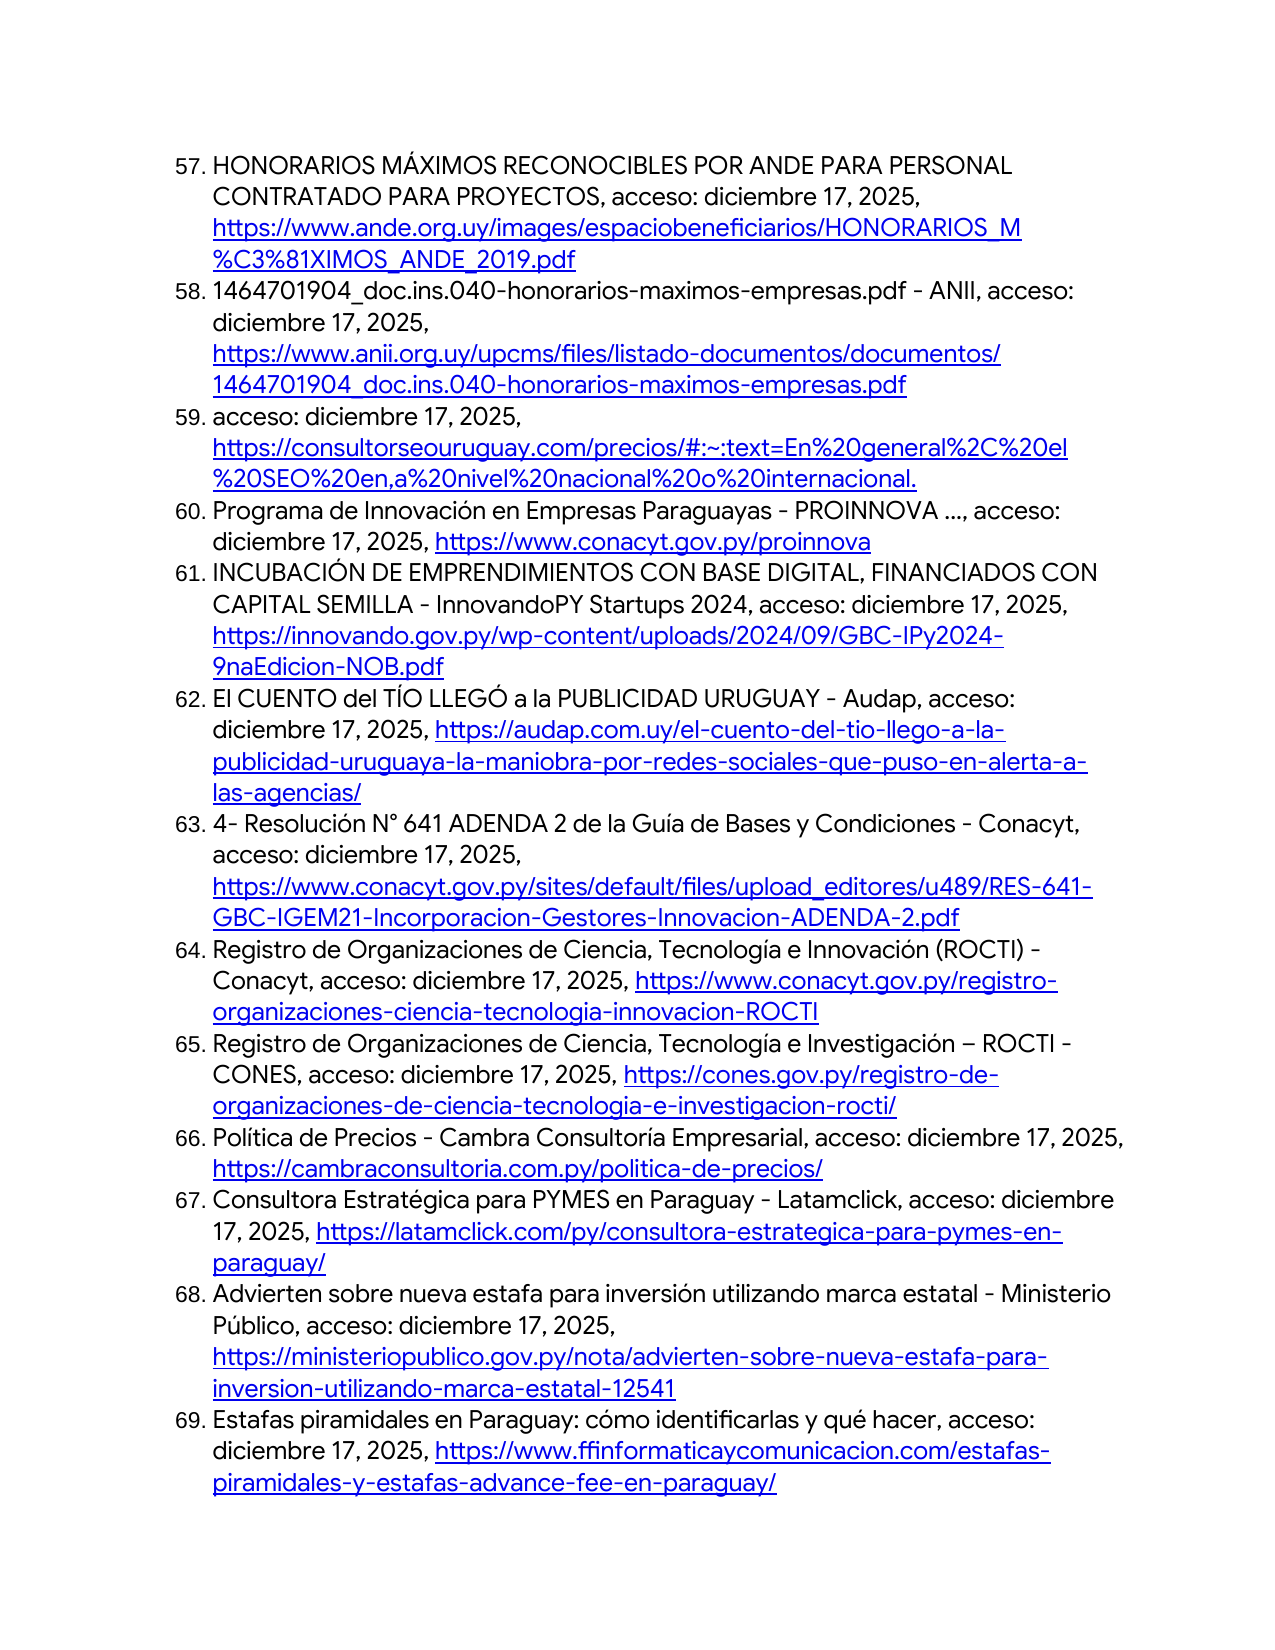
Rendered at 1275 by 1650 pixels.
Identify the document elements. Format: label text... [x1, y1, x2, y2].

list Registro de Organizaciones de Ciencia, Tecnología e Innovación (ROCTI) - Conacyt, acceso: diciembre 17, 2025, https://www.conacyt.gov.py/registro-organizaciones-ciencia-tecnologia-innovacion-ROCTI [175, 934, 1125, 1028]
list acceso: diciembre 17, 2025, https://consultorseouruguay.com/precios/#:~:text=En%20general%2C%20el%20SEO%20en,a%20nivel%20nacional%20o%20internacional. [175, 401, 1125, 495]
list Consultora Estratégica para PYMES en Paraguay - Latamclick, acceso: diciembre 17, 2025, https://latamclick.com/py/consultora-estrategica-para-pymes-en-paraguay/ [175, 1185, 1125, 1279]
list HONORARIOS MÁXIMOS RECONOCIBLES POR ANDE PARA PERSONAL CONTRATADO PARA PROYECTOS, acceso: diciembre 17, 2025, https://www.ande.org.uy/images/espaciobeneficiarios/HONORARIOS_M%C3%81XIMOS_ANDE_2019.pdf [175, 150, 1125, 275]
list Registro de Organizaciones de Ciencia, Tecnología e Investigación – ROCTI - CONES, acceso: diciembre 17, 2025, https://cones.gov.py/registro-de-organizaciones-de-ciencia-tecnologia-e-investigacion-rocti/ [175, 1028, 1125, 1122]
list El CUENTO del TÍO LLEGÓ a la PUBLICIDAD URUGUAY - Audap, acceso: diciembre 17, 2025, https://audap.com.uy/el-cuento-del-tio-llego-a-la-publicidad-uruguaya-la-maniobra-por-redes-sociales-que-puso-en-alerta-a-las-agencias/ [175, 683, 1125, 808]
list 4- Resolución N° 641 ADENDA 2 de la Guía de Bases y Condiciones - Conacyt, acceso: diciembre 17, 2025, https://www.conacyt.gov.py/sites/default/files/upload_editores/u489/RES-641-GBC-IGEM21-Incorporacion-Gestores-Innovacion-ADENDA-2.pdf [175, 808, 1125, 934]
list Programa de Innovación en Empresas Paraguayas - PROINNOVA ..., acceso: diciembre 17, 2025, https://www.conacyt.gov.py/proinnova [175, 495, 1125, 558]
list 1464701904_doc.ins.040-honorarios-maximos-empresas.pdf - ANII, acceso: diciembre 17, 2025, https://www.anii.org.uy/upcms/files/listado-documentos/documentos/1464701904_doc.ins.040-honorarios-maximos-empresas.pdf [175, 275, 1125, 401]
list Política de Precios - Cambra Consultoría Empresarial, acceso: diciembre 17, 2025, https://cambraconsultoria.com.py/politica-de-precios/ [175, 1122, 1125, 1185]
list INCUBACIÓN DE EMPRENDIMIENTOS CON BASE DIGITAL, FINANCIADOS CON CAPITAL SEMILLA - InnovandoPY Startups 2024, acceso: diciembre 17, 2025, https://innovando.gov.py/wp-content/uploads/2024/09/GBC-IPy2024-9naEdicion-NOB.pdf [175, 558, 1125, 683]
list Advierten sobre nueva estafa para inversión utilizando marca estatal - Ministerio Público, acceso: diciembre 17, 2025, https://ministeriopublico.gov.py/nota/advierten-sobre-nueva-estafa-para-inversion-utilizando-marca-estatal-12541 [175, 1279, 1125, 1404]
list Estafas piramidales en Paraguay: cómo identificarlas y qué hacer, acceso: diciembre 17, 2025, https://www.ffinformaticaycomunicacion.com/estafas-piramidales-y-estafas-advance-fee-en-paraguay/ [175, 1404, 1125, 1498]
